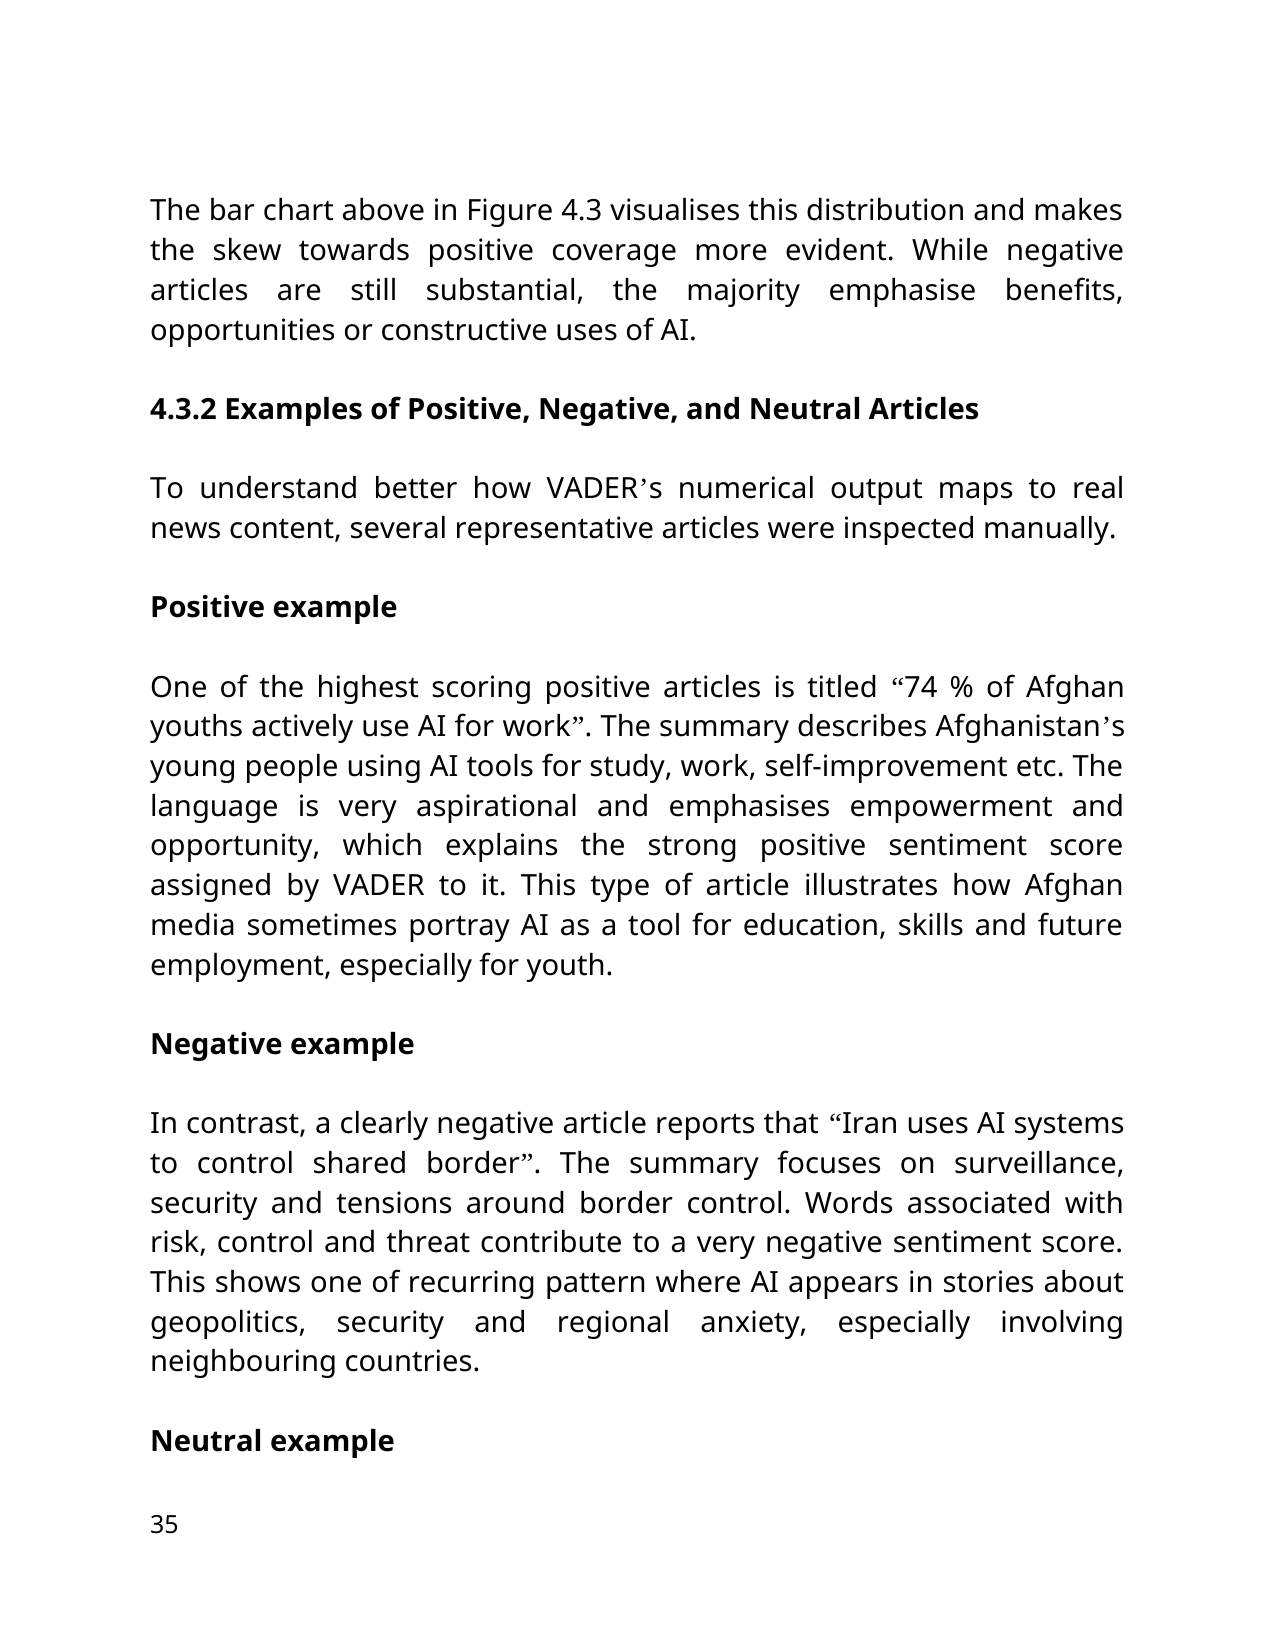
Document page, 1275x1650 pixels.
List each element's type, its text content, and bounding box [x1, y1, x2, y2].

text Negative example [150, 1023, 1125, 1063]
text 4.3.2 Examples of Positive, Negative, and Neutral Articles [150, 388, 1125, 428]
text To understand better how VADER’s numerical output maps to real news content, several representative articles were inspected manually. [150, 467, 1125, 547]
text In contrast, a clearly negative article reports that “Iran uses AI systems to control shared border”. The summary focuses on surveillance, security and tensions around border control. Words associated with risk, control and threat contribute to a very negative sentiment score. This shows one of recurring pattern where AI appears in stories about geopolitics, security and regional anxiety, especially involving neighbouring countries. [150, 1102, 1125, 1380]
text The bar chart above in Figure 4.3 visualises this distribution and makes the skew towards positive coverage more evident. While negative articles are still substantial, the majority emphasise benefits, opportunities or constructive uses of AI. [150, 190, 1125, 348]
text One of the highest scoring positive articles is titled “74 % of Afghan youths actively use AI for work”. The summary describes Afghanistan’s young people using AI tools for study, work, self-improvement etc. The language is very aspirational and emphasises empowerment and opportunity, which explains the strong positive sentiment score assigned by VADER to it. This type of article illustrates how Afghan media sometimes portray AI as a tool for education, skills and future employment, especially for youth. [150, 666, 1125, 983]
text Neutral example [150, 1420, 1125, 1460]
text Positive example [150, 587, 1125, 626]
